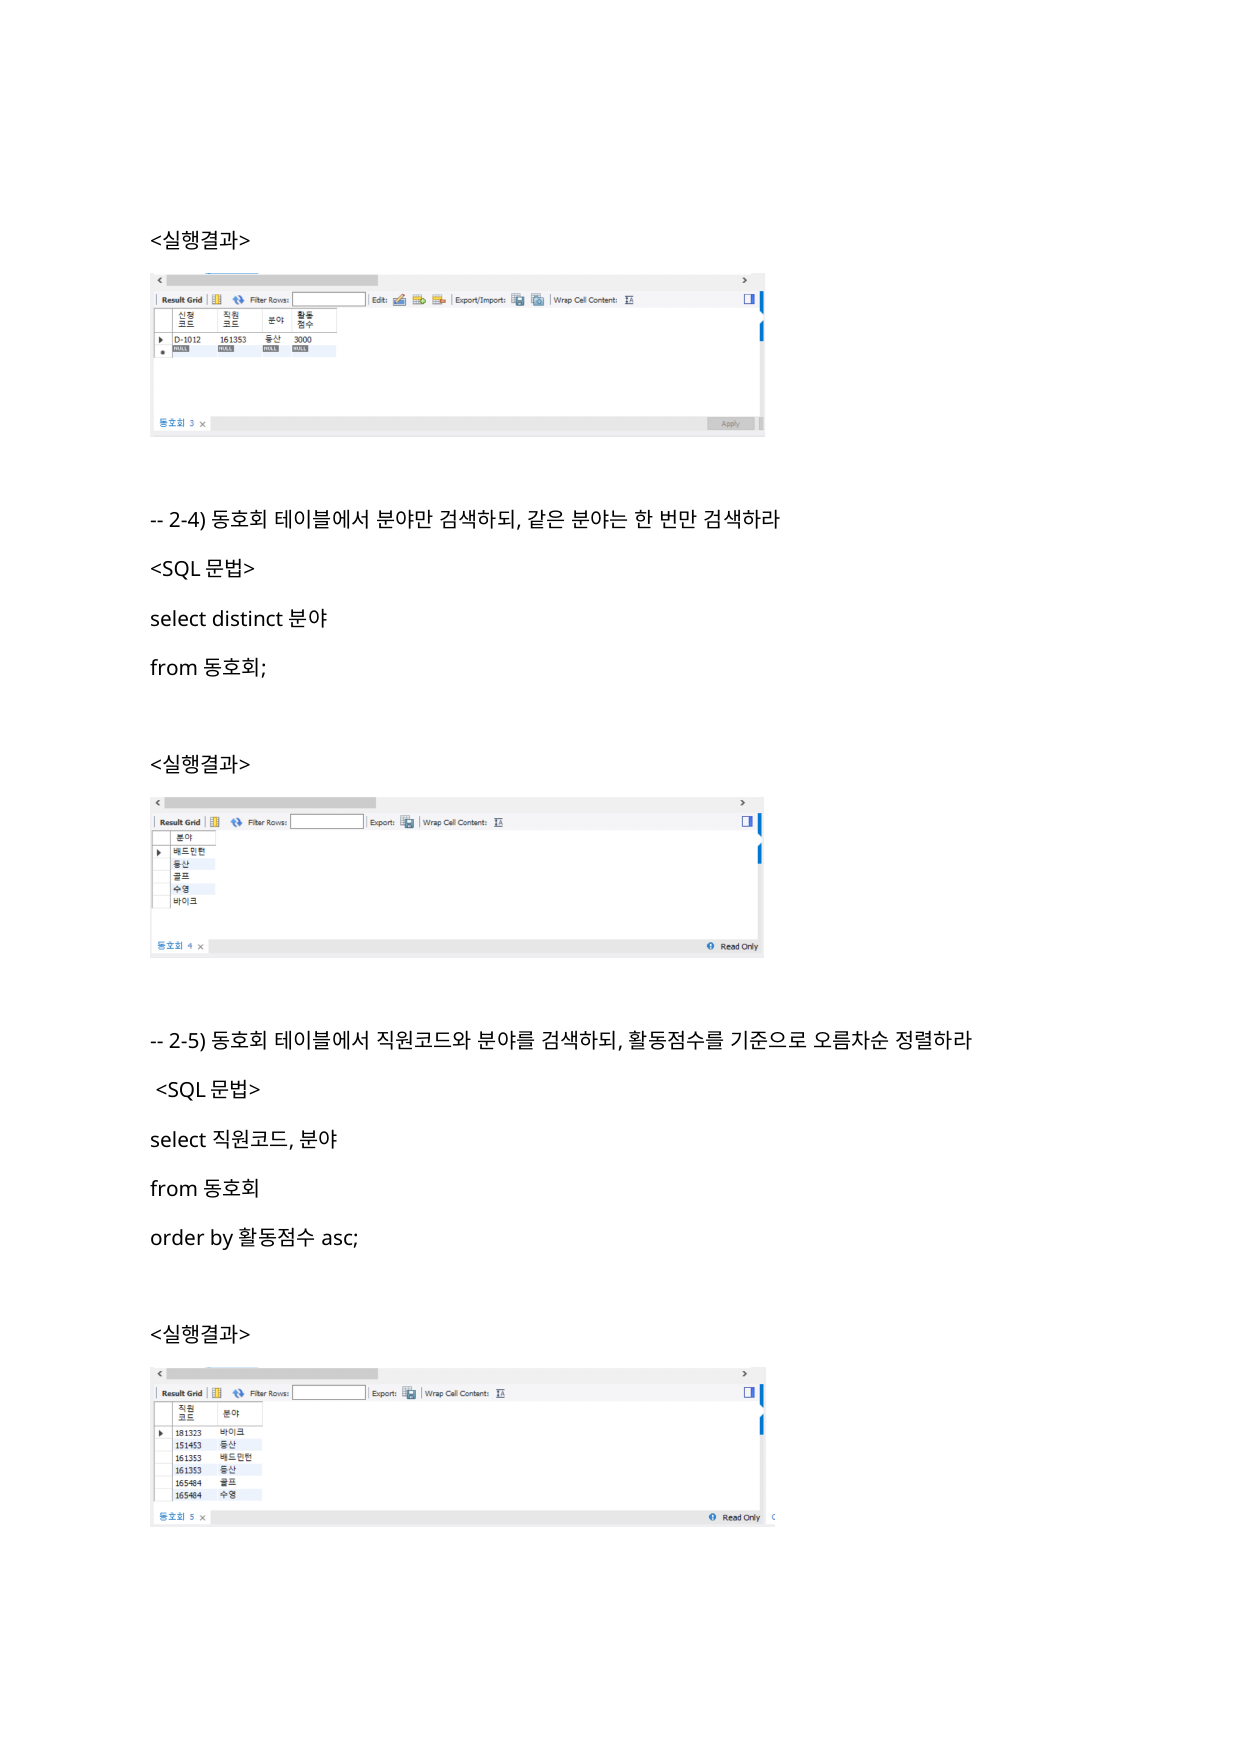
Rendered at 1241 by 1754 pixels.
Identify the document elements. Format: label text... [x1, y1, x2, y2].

text order by 활동점수 asc; [150, 1222, 1090, 1252]
text -- 2-4) 동호회 테이블에서 분야만 검색하되, 같은 분야는 한 번만 검색하라 [150, 503, 1090, 533]
picture [150, 1367, 775, 1527]
text <실행결과> [150, 748, 1090, 778]
picture [150, 273, 766, 437]
text <SQL문법> [150, 552, 1090, 583]
text from 동호회; [150, 651, 1090, 682]
text -- 2-5) 동호회 테이블에서 직원코드와 분야를 검색하되, 활동점수를 기준으로 오름차순 정렬하라 [150, 1024, 1090, 1054]
text select distinct 분야 [150, 602, 1090, 632]
text <SQL문법> [150, 1073, 1090, 1104]
picture [150, 797, 764, 958]
text <실행결과> [150, 1318, 1090, 1349]
text select 직원코드, 분야 [150, 1123, 1090, 1153]
text <실행결과> [150, 224, 1090, 255]
text from 동호회 [150, 1172, 1090, 1203]
